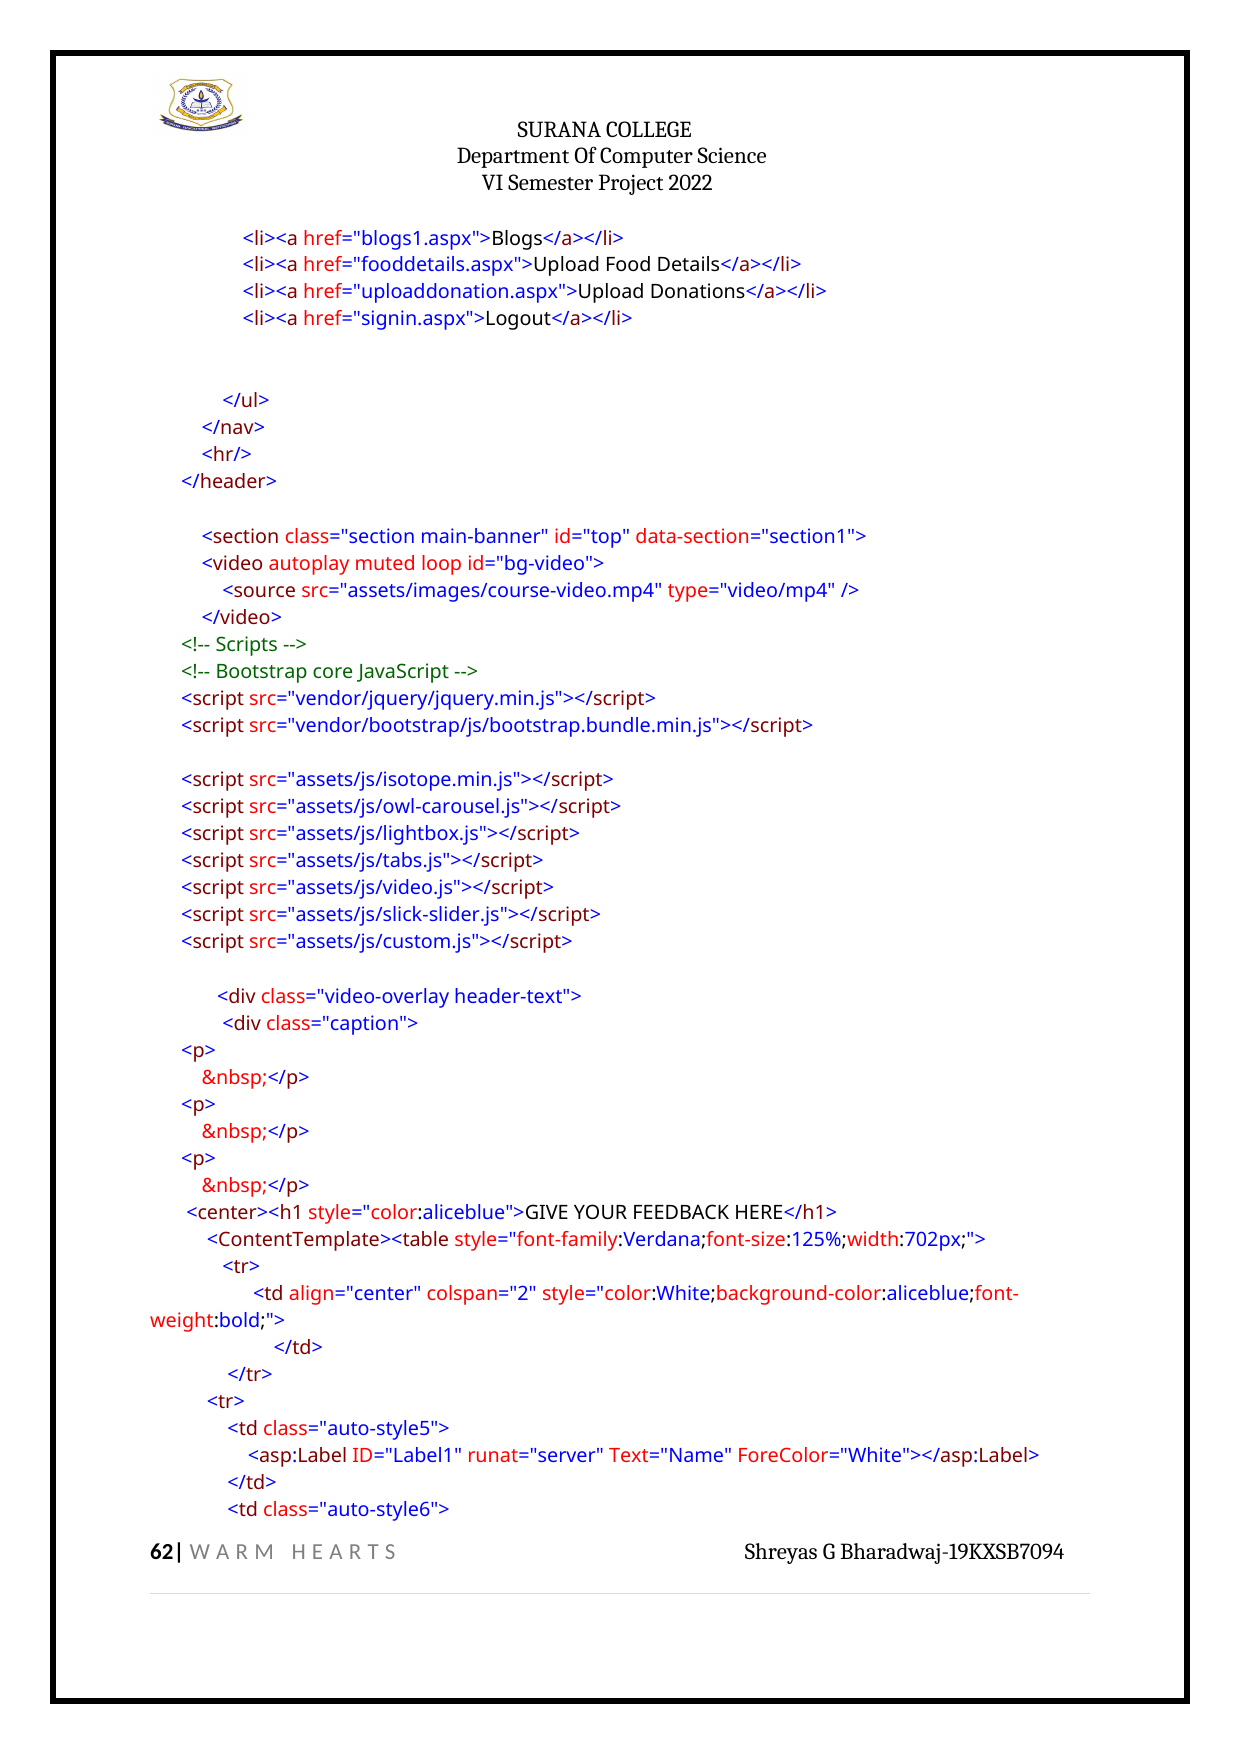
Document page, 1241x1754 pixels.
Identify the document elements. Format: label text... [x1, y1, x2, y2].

text <script src="assets/js/tabs.js"></script> [150, 846, 1090, 873]
text <p> [150, 1036, 1090, 1063]
text <source src="assets/images/course-video.mp4" type="video/mp4" /> [150, 577, 1090, 603]
text <li><a href="signin.aspx">Logout</a></li> [150, 305, 1090, 332]
text &nbsp;</p> [150, 1171, 1090, 1198]
text <script src="vendor/jquery/jquery.min.js"></script> [150, 684, 1090, 711]
text <hr/> [150, 441, 1090, 468]
text <li><a href="uploaddonation.aspx">Upload Donations</a></li> [150, 278, 1090, 305]
text </nav> [150, 414, 1090, 441]
text </td> [150, 1333, 1090, 1360]
text </tr> [150, 1360, 1090, 1387]
text <li><a href="fooddetails.aspx">Upload Food Details</a></li> [150, 251, 1090, 278]
text <!-- Scripts --> [150, 631, 1090, 657]
text <script src="assets/js/isotope.min.js"></script> [150, 765, 1090, 792]
text <script src="assets/js/lightbox.js"></script> [150, 819, 1090, 846]
text <section class="section main-banner" id="top" data-section="section1"> [150, 523, 1090, 549]
text <tr> [150, 1387, 1090, 1414]
text <script src="assets/js/video.js"></script> [150, 873, 1090, 900]
text <td class="auto-style5"> [150, 1414, 1090, 1441]
text <video autoplay muted loop id="bg-video"> [150, 549, 1090, 577]
text <tr> [150, 1252, 1090, 1279]
text </video> [150, 603, 1090, 631]
text </ul> [150, 387, 1090, 414]
text <script src="assets/js/slick-slider.js"></script> [150, 900, 1090, 927]
text </td> [150, 1468, 1090, 1495]
text <div class="caption"> [150, 1009, 1090, 1036]
text <li><a href="blogs1.aspx">Blogs</a></li> [150, 224, 1090, 251]
text <ContentTemplate><table style="font-family:Verdana;font-size:125%;width:702px;"> [150, 1225, 1090, 1252]
text <script src="assets/js/owl-carousel.js"></script> [150, 792, 1090, 819]
text </header> [150, 468, 1090, 494]
text <p> [150, 1144, 1090, 1171]
text &nbsp;</p> [150, 1063, 1090, 1090]
text <center><h1 style="color:aliceblue">GIVE YOUR FEEDBACK HERE</h1> [150, 1198, 1090, 1225]
text <div class="video-overlay header-text"> [150, 982, 1090, 1009]
text <!-- Bootstrap core JavaScript --> [150, 657, 1090, 684]
text <td class="auto-style6"> [150, 1495, 1090, 1522]
text <p> [150, 1090, 1090, 1117]
text <td align="center" colspan="2" style="color:White;background-color:aliceblue;font-weight:bold;"> [150, 1279, 1090, 1333]
text <asp:Label ID="Label1" runat="server" Text="Name" ForeColor="White"></asp:Label> [150, 1441, 1090, 1468]
text <script src="vendor/bootstrap/js/bootstrap.bundle.min.js"></script> [150, 711, 1090, 738]
picture [150, 73, 252, 138]
text &nbsp;</p> [150, 1117, 1090, 1144]
text <script src="assets/js/custom.js"></script> [150, 927, 1090, 954]
